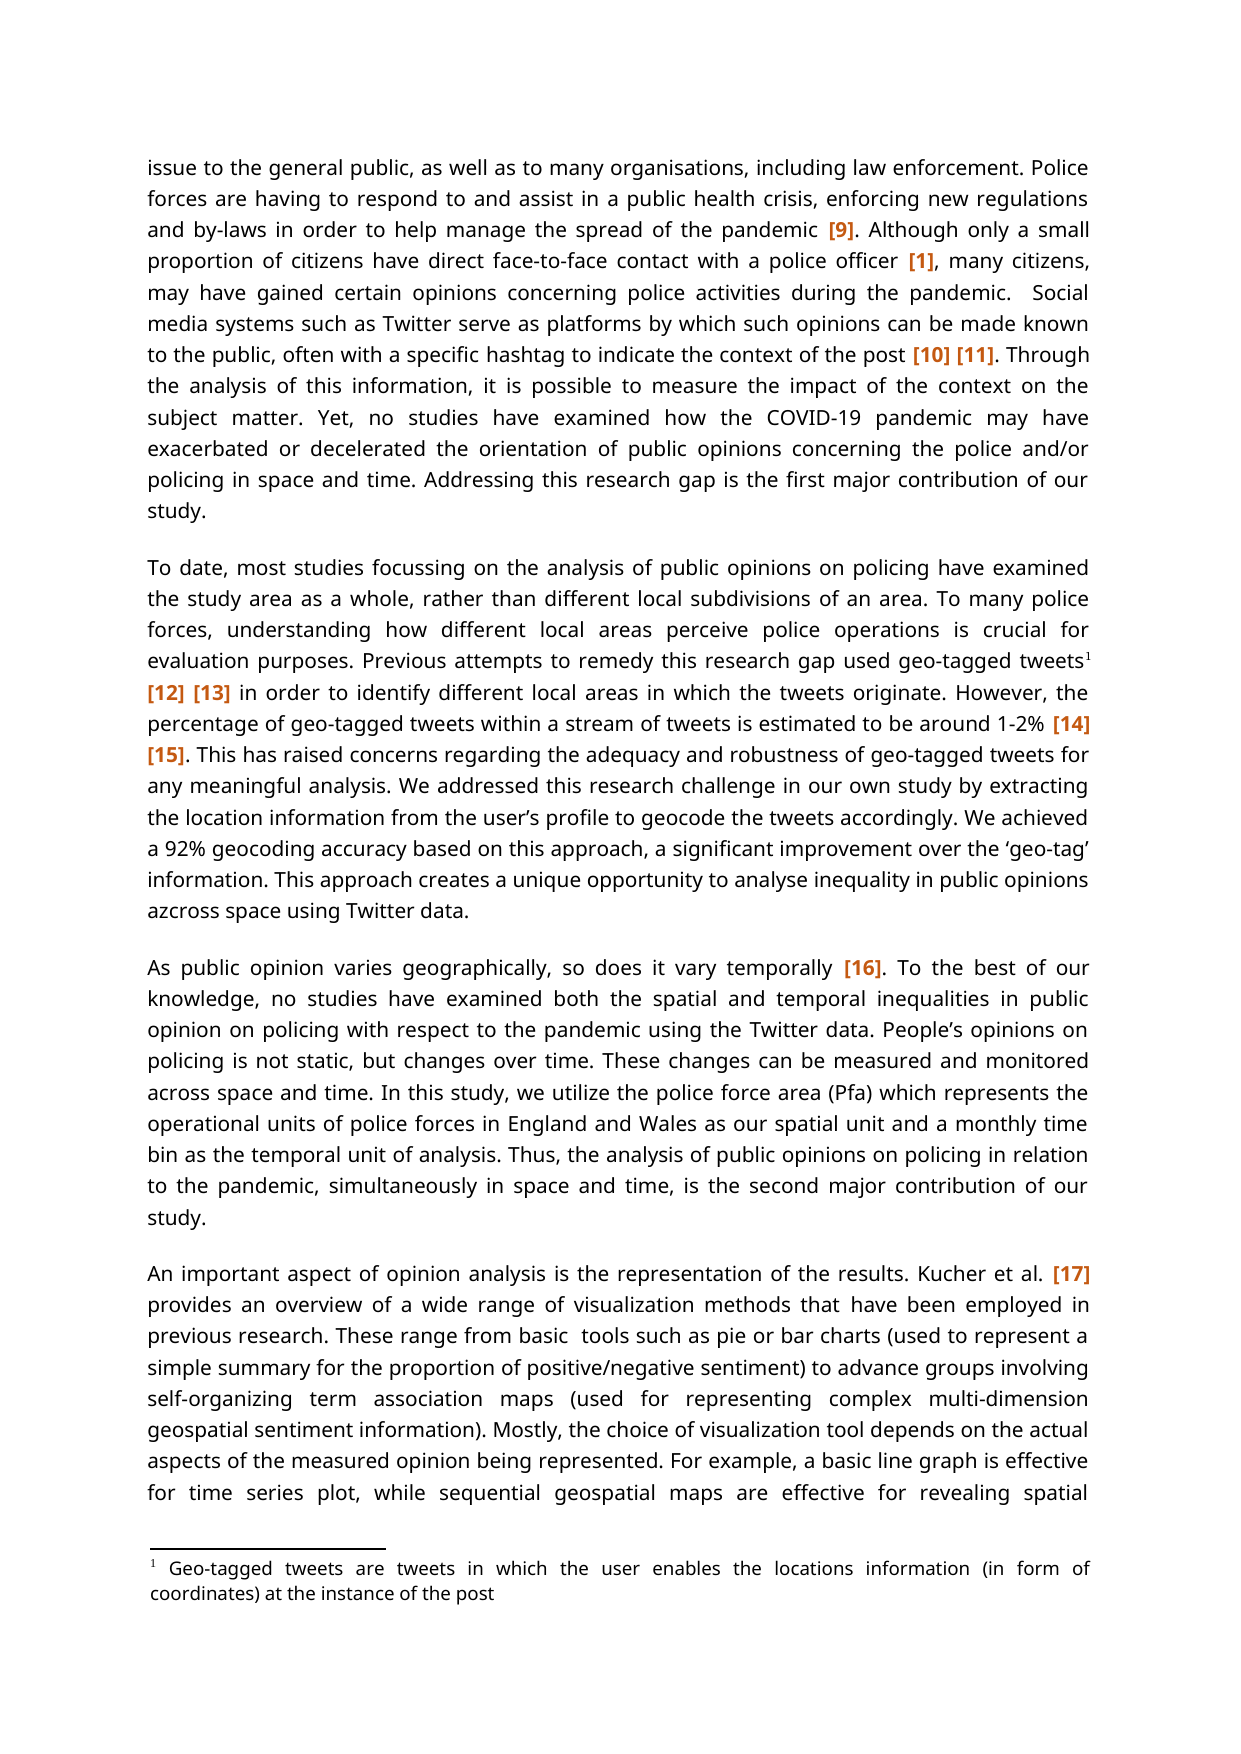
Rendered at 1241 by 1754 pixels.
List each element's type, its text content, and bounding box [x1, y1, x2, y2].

text To date, most studies focussing on the analysis of public opinions on policing have examined the study area as a whole, rather than different local subdivisions of an area. To many police forces, understanding how different local areas perceive police operations is crucial for evaluation purposes. Previous attempts to remedy this research gap used geo-tagged tweets in order to identify different local areas in which the tweets originate. However, the percentage of geo-tagged tweets within a stream of tweets is estimated to be around 1-2% . This has raised concerns regarding the adequacy and robustness of geo-tagged tweets for any meaningful analysis. We addressed this research challenge in our own study by extracting the location information from the user’s profile to geocode the tweets accordingly. We achieved a 92% geocoding accuracy based on this approach, a significant improvement over the ‘geo-tag’ information. This approach creates a unique opportunity to analyse inequality in public opinions azcross space using Twitter data. [147, 550, 1090, 925]
text As public opinion varies geographically, so does it vary temporally . To the best of our knowledge, no studies have examined both the spatial and temporal inequalities in public opinion on policing with respect to the pandemic using the Twitter data. People’s opinions on policing is not static, but changes over time. These changes can be measured and monitored across space and time. In this study, we utilize the police force area (Pfa) which represents the operational units of police forces in England and Wales as our spatial unit and a monthly time bin as the temporal unit of analysis. Thus, the analysis of public opinions on policing in relation to the pandemic, simultaneously in space and time, is the second major contribution of our study. [147, 950, 1090, 1231]
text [147, 150, 1090, 525]
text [147, 1256, 1090, 1506]
